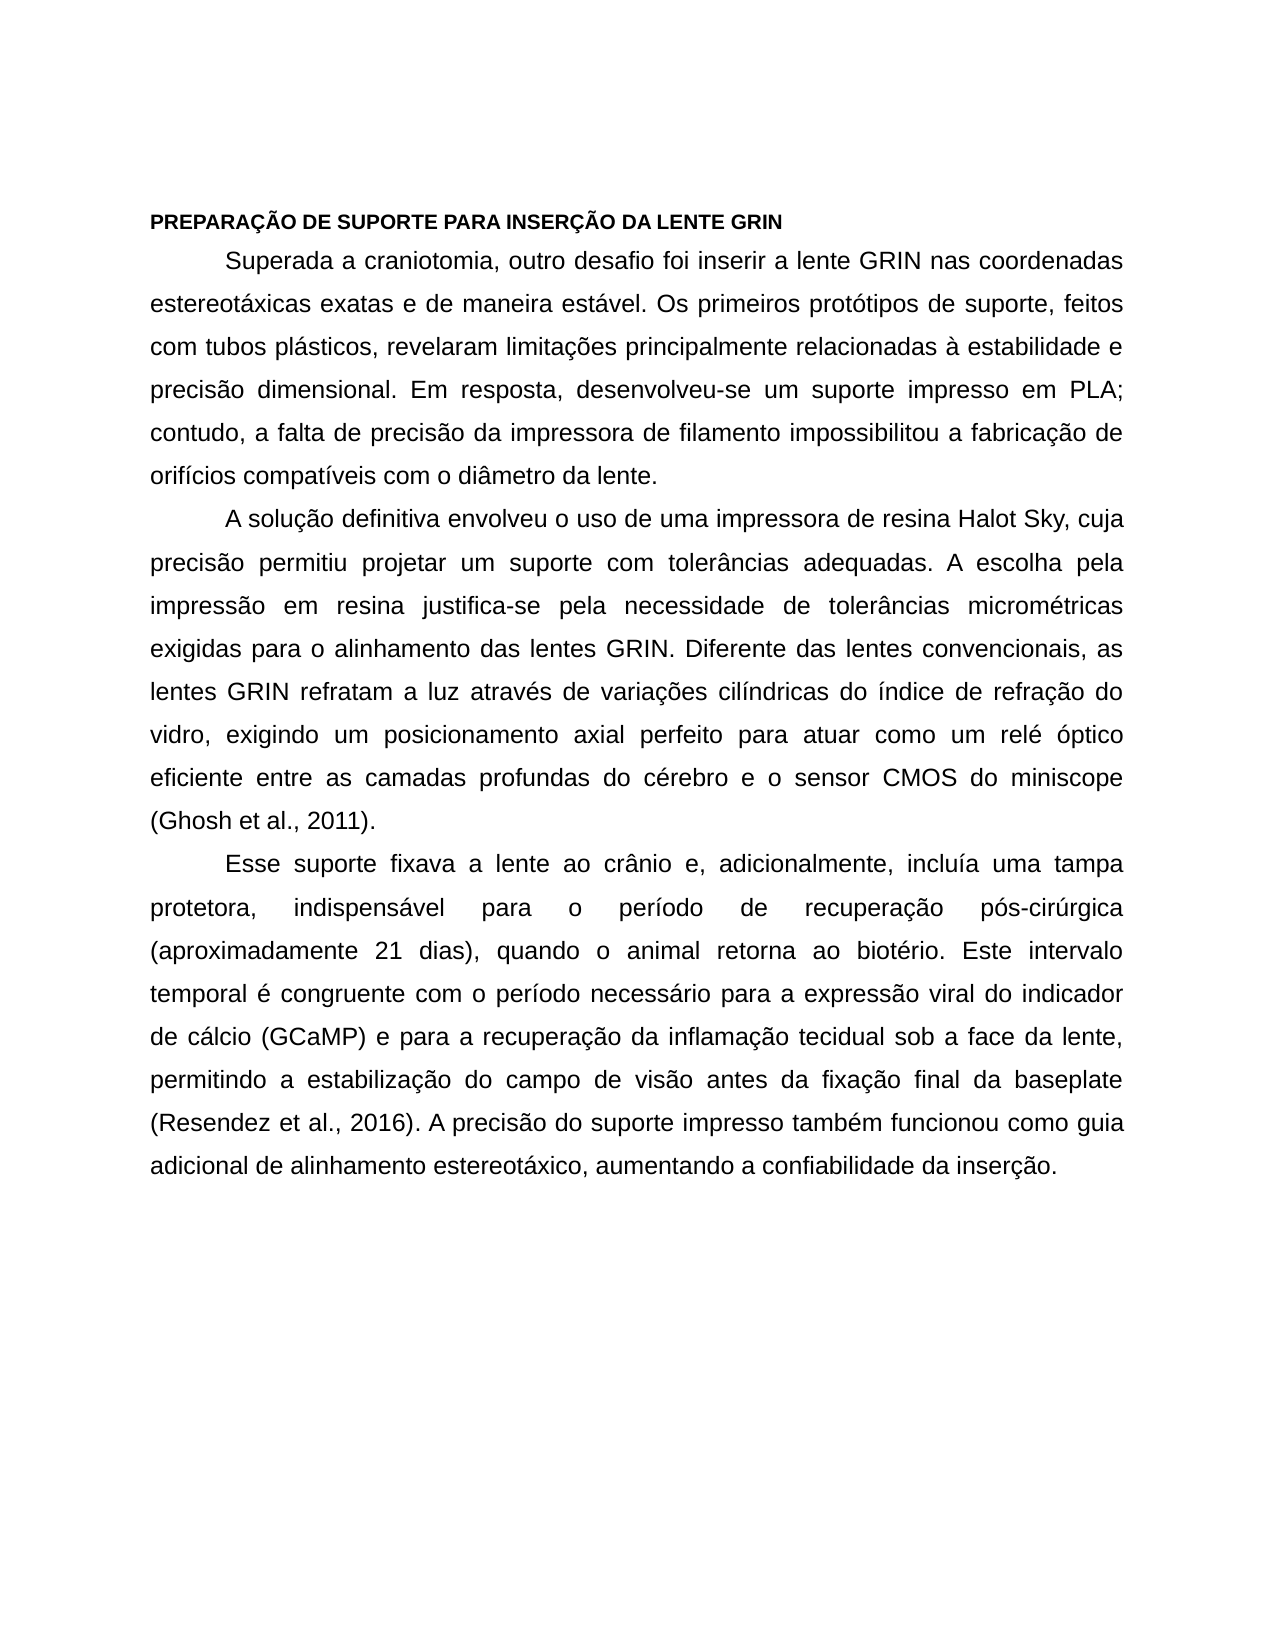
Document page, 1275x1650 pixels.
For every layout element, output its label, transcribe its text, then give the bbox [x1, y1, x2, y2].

text Esse suporte fixava a lente ao crânio e, adicionalmente, incluía uma tampa protetora, indispensável para o período de recuperação pós-cirúrgica (aproximadamente 21 dias), quando o animal retorna ao biotério. Este intervalo temporal é congruente com o período necessário para a expressão viral do indicador de cálcio (GCaMP) e para a recuperação da inflamação tecidual sob a face da lente, permitindo a estabilização do campo de visão antes da fixação final da baseplate (Resendez et al., 2016). A precisão do suporte impresso também funcionou como guia adicional de alinhamento estereotáxico, aumentando a confiabilidade da inserção. [150, 849, 1125, 1180]
text Superada a craniotomia, outro desafio foi inserir a lente GRIN nas coordenadas estereotáxicas exatas e de maneira estável. Os primeiros protótipos de suporte, feitos com tubos plásticos, revelaram limitações principalmente relacionadas à estabilidade e precisão dimensional. Em resposta, desenvolveu-se um suporte impresso em PLA; contudo, a falta de precisão da impressora de filamento impossibilitou a fabricação de orifícios compatíveis com o diâmetro da lente. [150, 246, 1125, 490]
subtitle PREPARAÇÃO DE SUPORTE PARA INSERÇÃO DA LENTE GRIN [150, 210, 1125, 234]
text A solução definitiva envolveu o uso de uma impressora de resina Halot Sky, cuja precisão permitiu projetar um suporte com tolerâncias adequadas. A escolha pela impressão em resina justifica-se pela necessidade de tolerâncias micrométricas exigidas para o alinhamento das lentes GRIN. Diferente das lentes convencionais, as lentes GRIN refratam a luz através de variações cilíndricas do índice de refração do vidro, exigindo um posicionamento axial perfeito para atuar como um relé óptico eficiente entre as camadas profundas do cérebro e o sensor CMOS do miniscope (Ghosh et al., 2011). [150, 504, 1125, 835]
